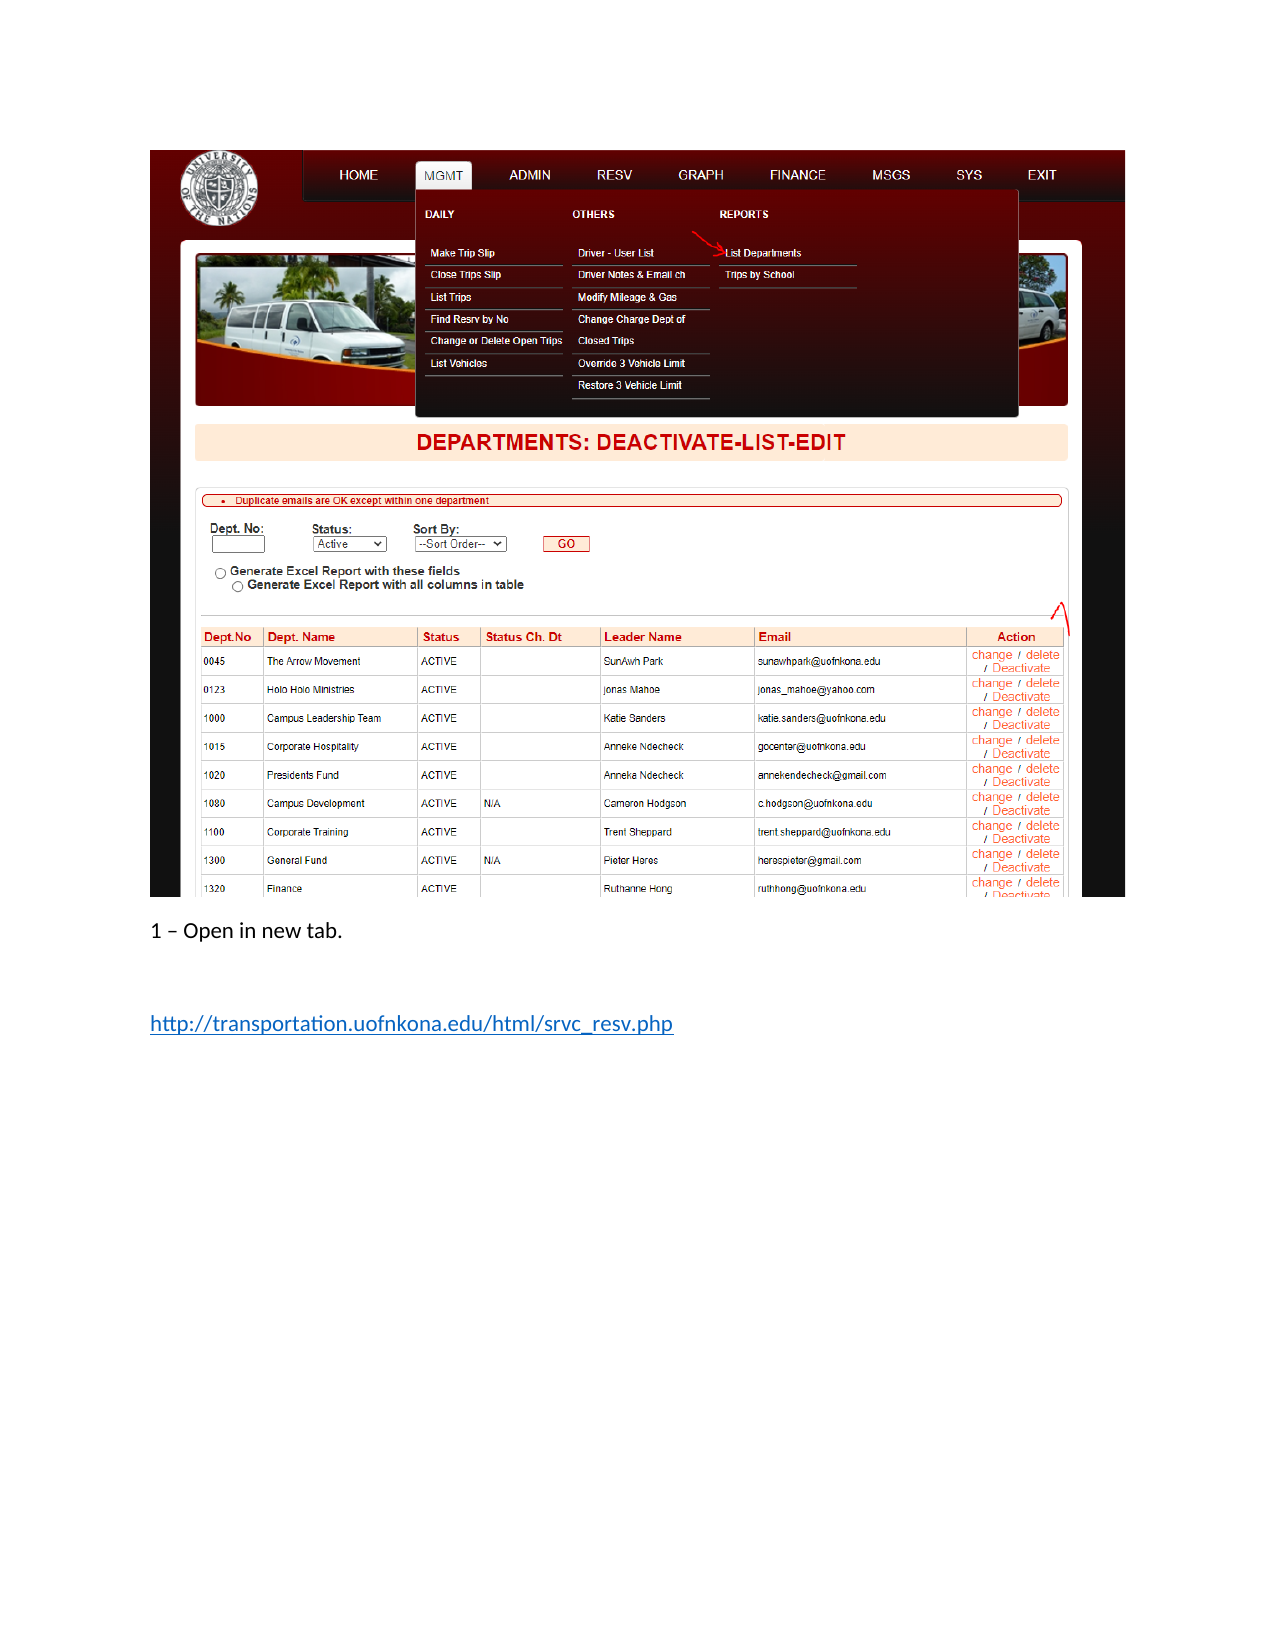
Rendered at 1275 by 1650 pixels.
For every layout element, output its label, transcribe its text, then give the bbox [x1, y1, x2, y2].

text http://transportation.uofnkona.edu/html/srvc_resv.php [150, 1009, 1125, 1037]
text 1 – Open in new tab. [150, 916, 1125, 944]
picture [150, 150, 1125, 897]
